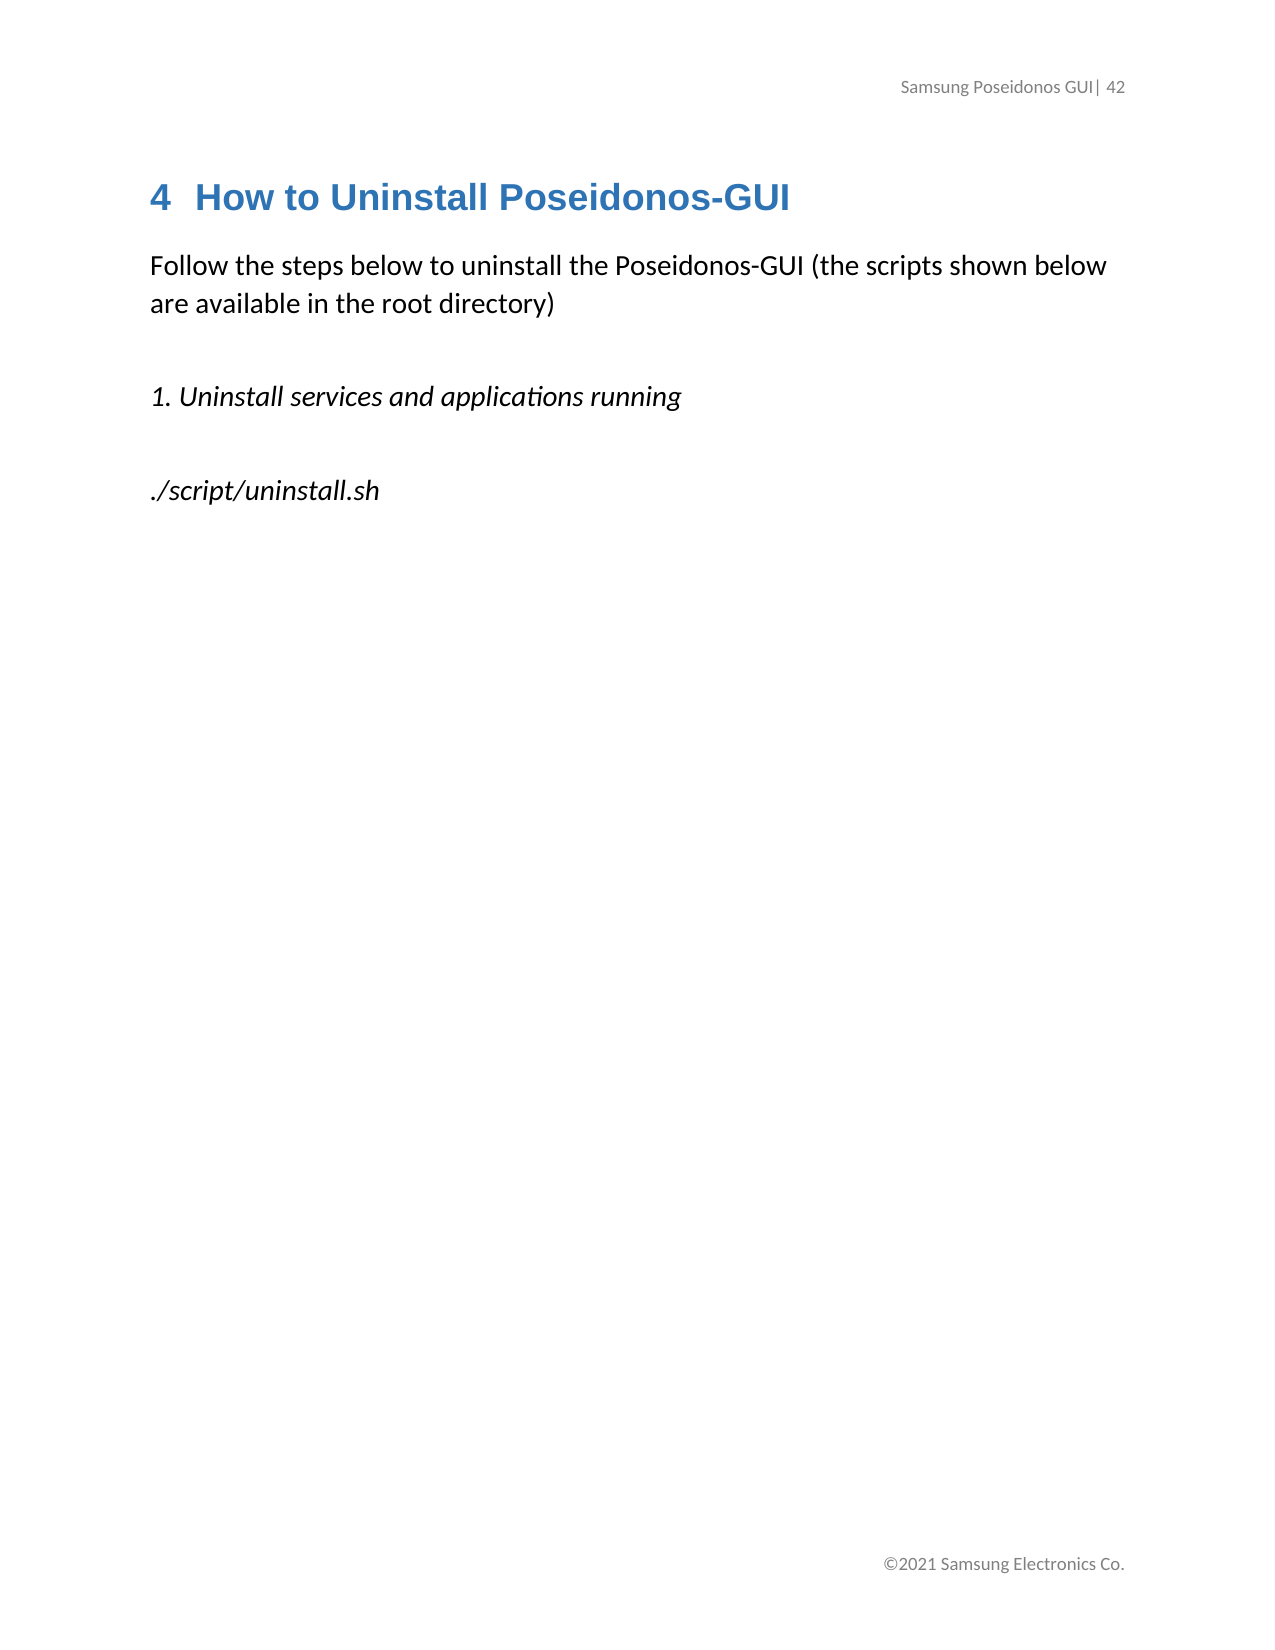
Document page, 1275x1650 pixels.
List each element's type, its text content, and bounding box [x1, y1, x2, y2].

text Follow the steps below to uninstall the Poseidonos-GUI (the scripts shown below are available in the root directory) [150, 247, 1125, 321]
list How to Uninstall Poseidonos-GUI [150, 175, 1125, 218]
text 1. Uninstall services and applications running [150, 340, 1125, 414]
text ./script/uninstall.sh [150, 434, 1125, 508]
